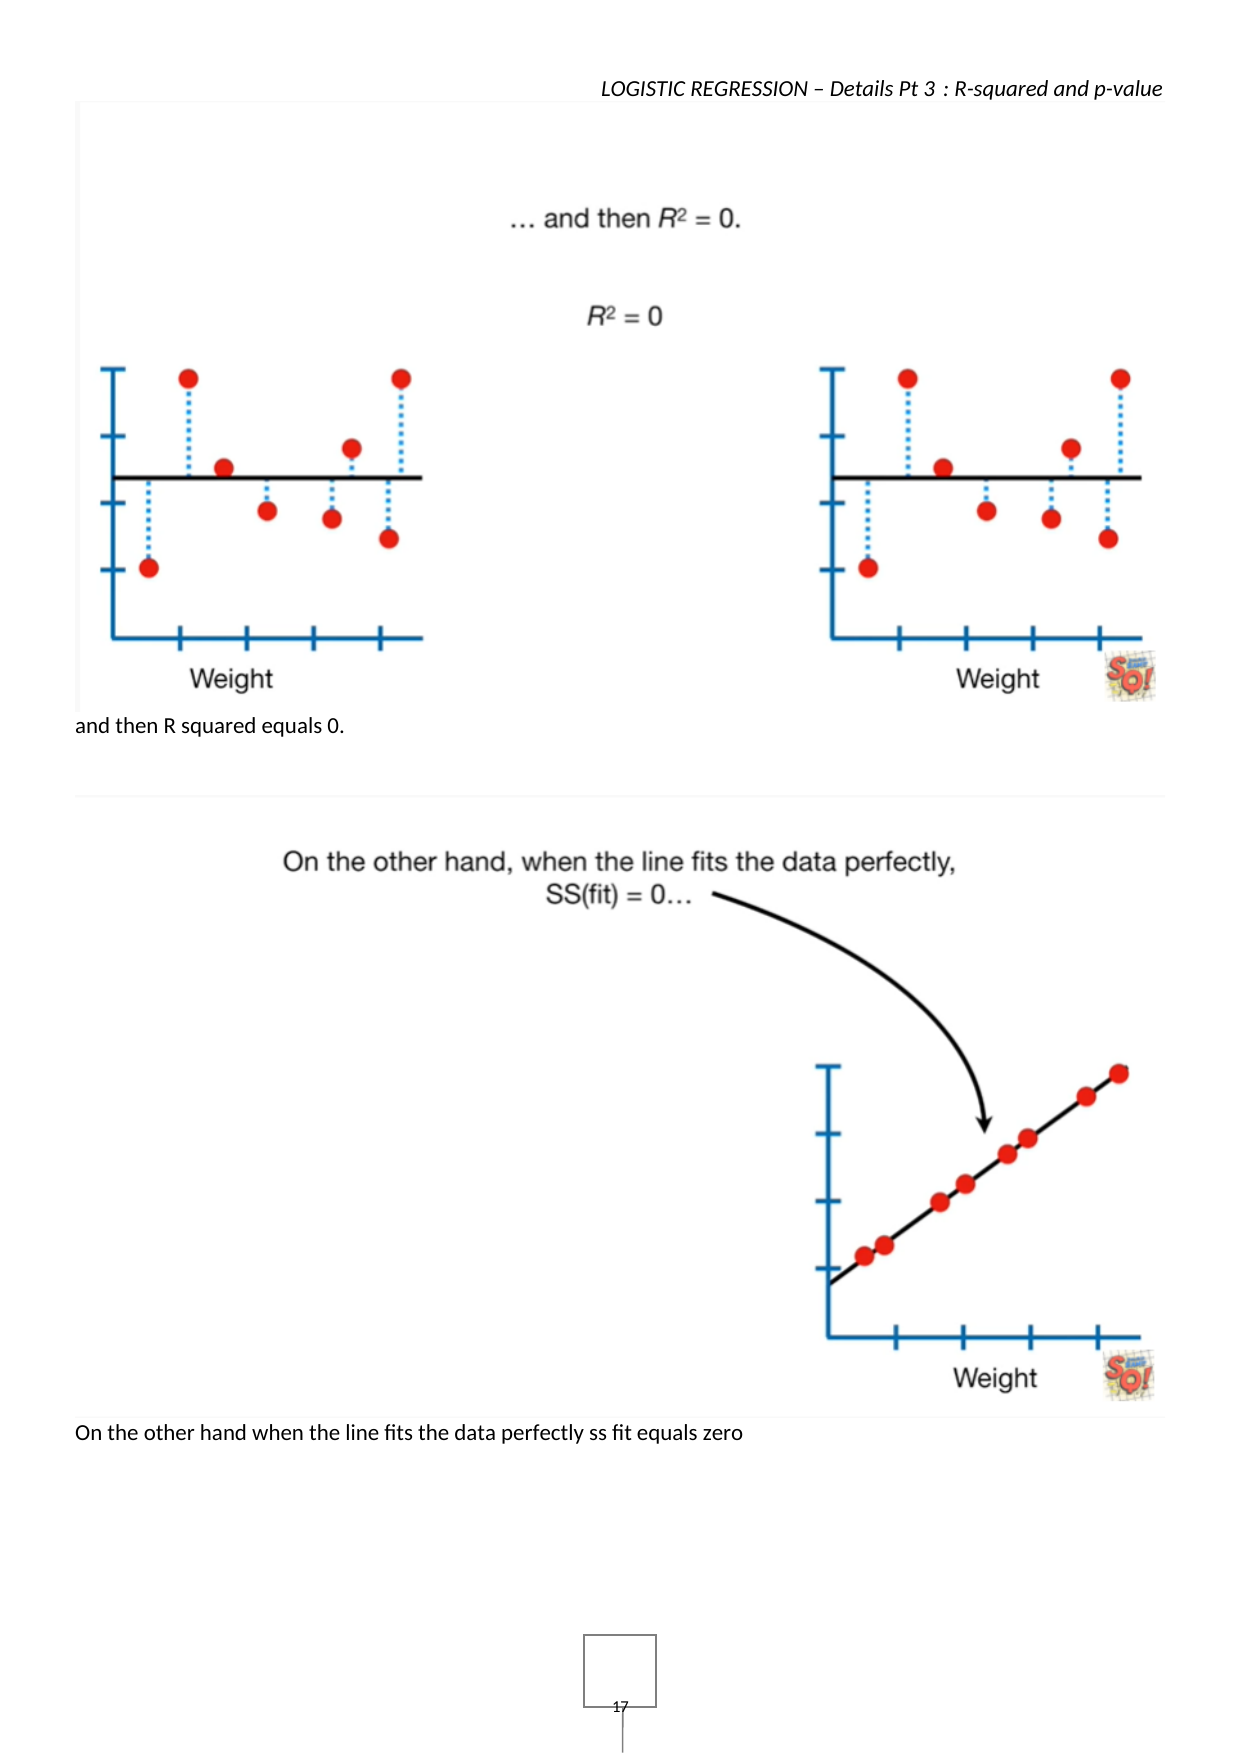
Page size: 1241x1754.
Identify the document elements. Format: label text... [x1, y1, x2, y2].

picture [75, 795, 1166, 1418]
text On the other hand when the line fits the data perfectly ss fit equals zero [75, 1418, 1165, 1446]
text and then R squared equals 0. [75, 712, 1165, 739]
picture [75, 101, 1166, 712]
